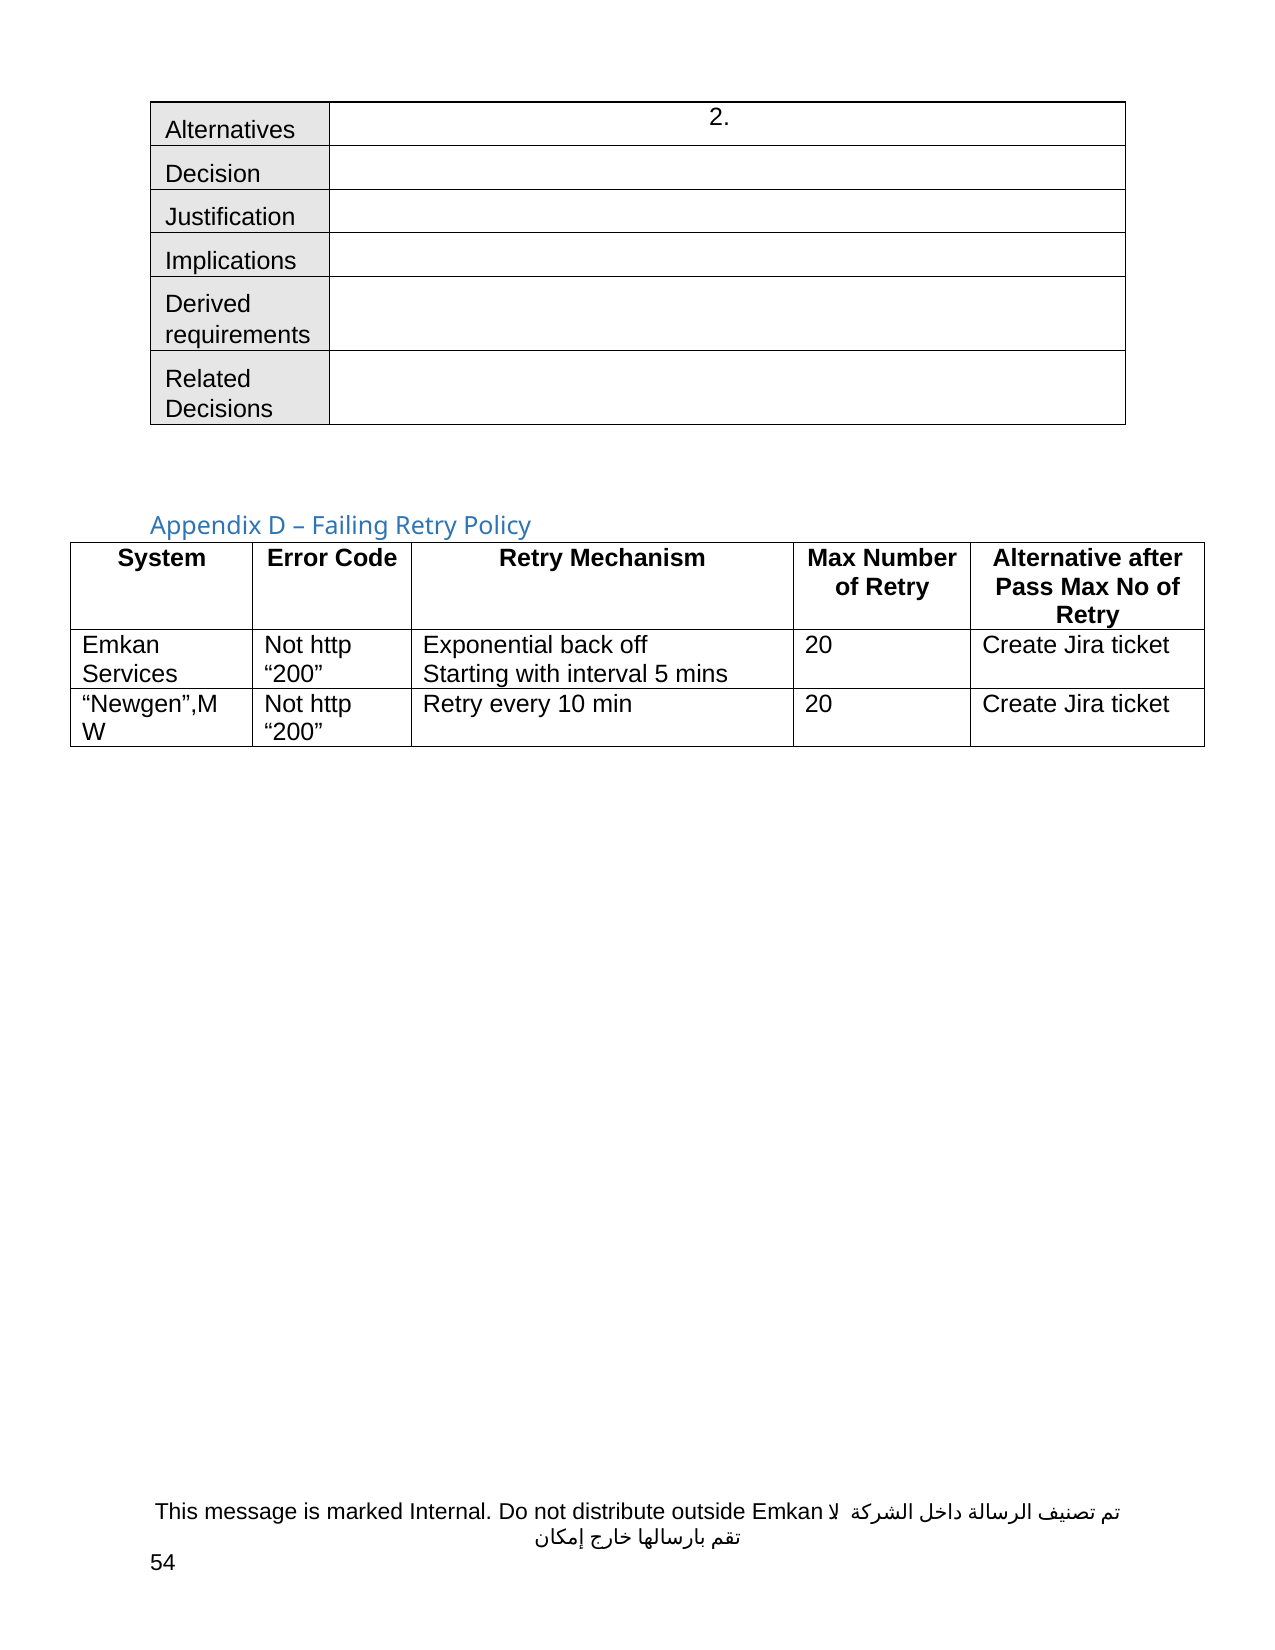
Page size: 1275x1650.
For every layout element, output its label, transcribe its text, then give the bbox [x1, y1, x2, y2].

table_header Error Code [253, 543, 411, 629]
table_cell Decision [151, 146, 329, 189]
subtitle Appendix D – Failing Retry Policy [150, 508, 1125, 542]
table_cell Retry every 10 min [412, 689, 793, 746]
table_cell “Newgen”,MW [71, 689, 252, 746]
table_cell [330, 277, 1125, 350]
table_cell 20 [794, 689, 970, 746]
table_cell Emkan Services [71, 630, 252, 687]
table_cell Related Decisions [151, 351, 329, 424]
table_cell [330, 103, 1125, 145]
table_cell Create Jira ticket [971, 630, 1204, 687]
table_cell Justification [151, 190, 329, 232]
table_cell Not http “200” [253, 630, 411, 687]
table_cell [330, 190, 1125, 232]
table_cell [330, 233, 1125, 276]
table_cell Alternatives [151, 103, 329, 145]
table_cell Create Jira ticket [971, 689, 1204, 746]
table_cell [330, 351, 1125, 424]
table_header Alternative after Pass Max No of Retry [971, 543, 1204, 629]
table_cell Implications [151, 233, 329, 276]
table_cell [330, 146, 1125, 189]
table_cell Derived requirements [151, 277, 329, 350]
table_header System [71, 543, 252, 629]
table_header Retry Mechanism [412, 543, 793, 629]
table_cell 20 [794, 630, 970, 687]
table_cell Not http “200” [253, 689, 411, 746]
table_header Max Number of Retry [794, 543, 970, 629]
table_cell Exponential back off Starting with interval 5 mins [412, 630, 793, 687]
